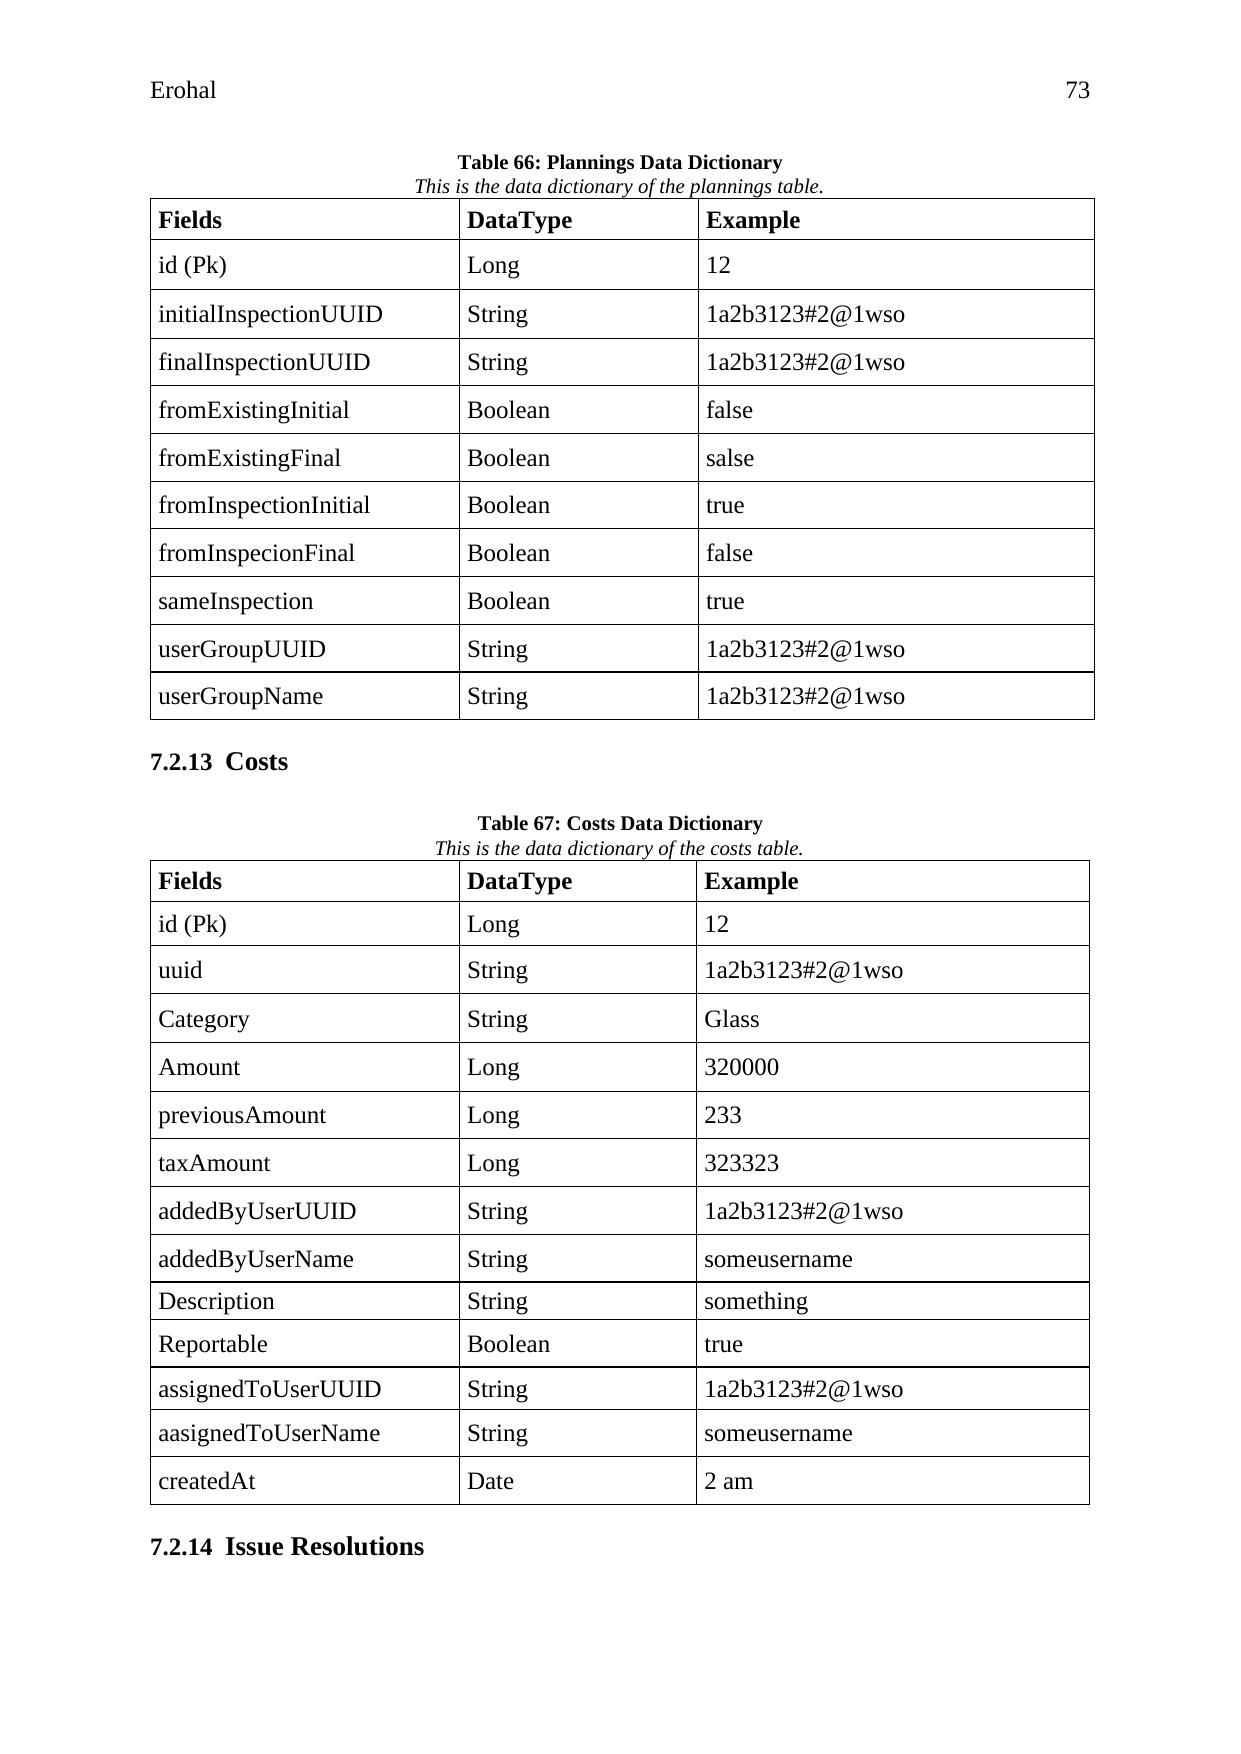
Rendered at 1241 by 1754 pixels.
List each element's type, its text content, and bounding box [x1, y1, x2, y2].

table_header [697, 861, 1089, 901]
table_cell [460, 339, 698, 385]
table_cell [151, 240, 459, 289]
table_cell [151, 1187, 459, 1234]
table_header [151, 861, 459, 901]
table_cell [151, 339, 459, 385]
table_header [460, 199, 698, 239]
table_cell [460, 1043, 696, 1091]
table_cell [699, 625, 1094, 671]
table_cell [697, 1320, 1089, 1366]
text Table 67: Costs Data Dictionary [150, 811, 1090, 835]
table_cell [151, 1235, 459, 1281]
subtitle Issue Resolutions [150, 1530, 1090, 1561]
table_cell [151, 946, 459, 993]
text Table 66: Plannings Data Dictionary [150, 150, 1090, 174]
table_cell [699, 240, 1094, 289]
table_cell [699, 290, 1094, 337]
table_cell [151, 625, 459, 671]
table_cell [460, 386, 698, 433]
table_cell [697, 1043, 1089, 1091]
text This is the data dictionary of the costs table. [150, 835, 1090, 859]
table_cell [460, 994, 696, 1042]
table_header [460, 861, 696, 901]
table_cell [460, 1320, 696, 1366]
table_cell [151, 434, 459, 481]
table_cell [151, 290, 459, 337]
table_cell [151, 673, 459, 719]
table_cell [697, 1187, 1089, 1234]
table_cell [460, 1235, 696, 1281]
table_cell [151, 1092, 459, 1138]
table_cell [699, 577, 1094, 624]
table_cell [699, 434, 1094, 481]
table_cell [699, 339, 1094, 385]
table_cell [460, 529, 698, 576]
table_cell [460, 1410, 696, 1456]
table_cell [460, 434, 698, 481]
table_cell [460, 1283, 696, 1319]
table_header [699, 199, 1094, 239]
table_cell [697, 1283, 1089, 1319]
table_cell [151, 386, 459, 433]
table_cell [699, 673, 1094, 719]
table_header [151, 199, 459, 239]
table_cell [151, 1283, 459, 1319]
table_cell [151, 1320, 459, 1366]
subtitle Costs [150, 745, 1090, 776]
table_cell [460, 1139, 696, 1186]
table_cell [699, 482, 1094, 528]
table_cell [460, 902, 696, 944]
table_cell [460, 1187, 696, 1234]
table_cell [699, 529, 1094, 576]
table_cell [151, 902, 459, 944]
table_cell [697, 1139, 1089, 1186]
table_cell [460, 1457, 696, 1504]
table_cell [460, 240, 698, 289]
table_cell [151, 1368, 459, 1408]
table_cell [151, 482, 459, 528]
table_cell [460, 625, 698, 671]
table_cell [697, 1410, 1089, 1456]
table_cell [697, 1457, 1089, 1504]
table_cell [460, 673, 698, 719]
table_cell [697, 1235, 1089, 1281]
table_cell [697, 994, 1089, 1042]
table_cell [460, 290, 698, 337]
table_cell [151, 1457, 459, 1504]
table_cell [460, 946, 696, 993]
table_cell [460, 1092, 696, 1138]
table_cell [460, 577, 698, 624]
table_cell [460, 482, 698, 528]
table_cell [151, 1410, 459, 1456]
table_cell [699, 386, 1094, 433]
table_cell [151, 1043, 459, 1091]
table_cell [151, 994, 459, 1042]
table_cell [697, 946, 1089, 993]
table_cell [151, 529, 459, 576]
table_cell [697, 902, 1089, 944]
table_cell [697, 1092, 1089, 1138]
text This is the data dictionary of the plannings table. [150, 174, 1090, 198]
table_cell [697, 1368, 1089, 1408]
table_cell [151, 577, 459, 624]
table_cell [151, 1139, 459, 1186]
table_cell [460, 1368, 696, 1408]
